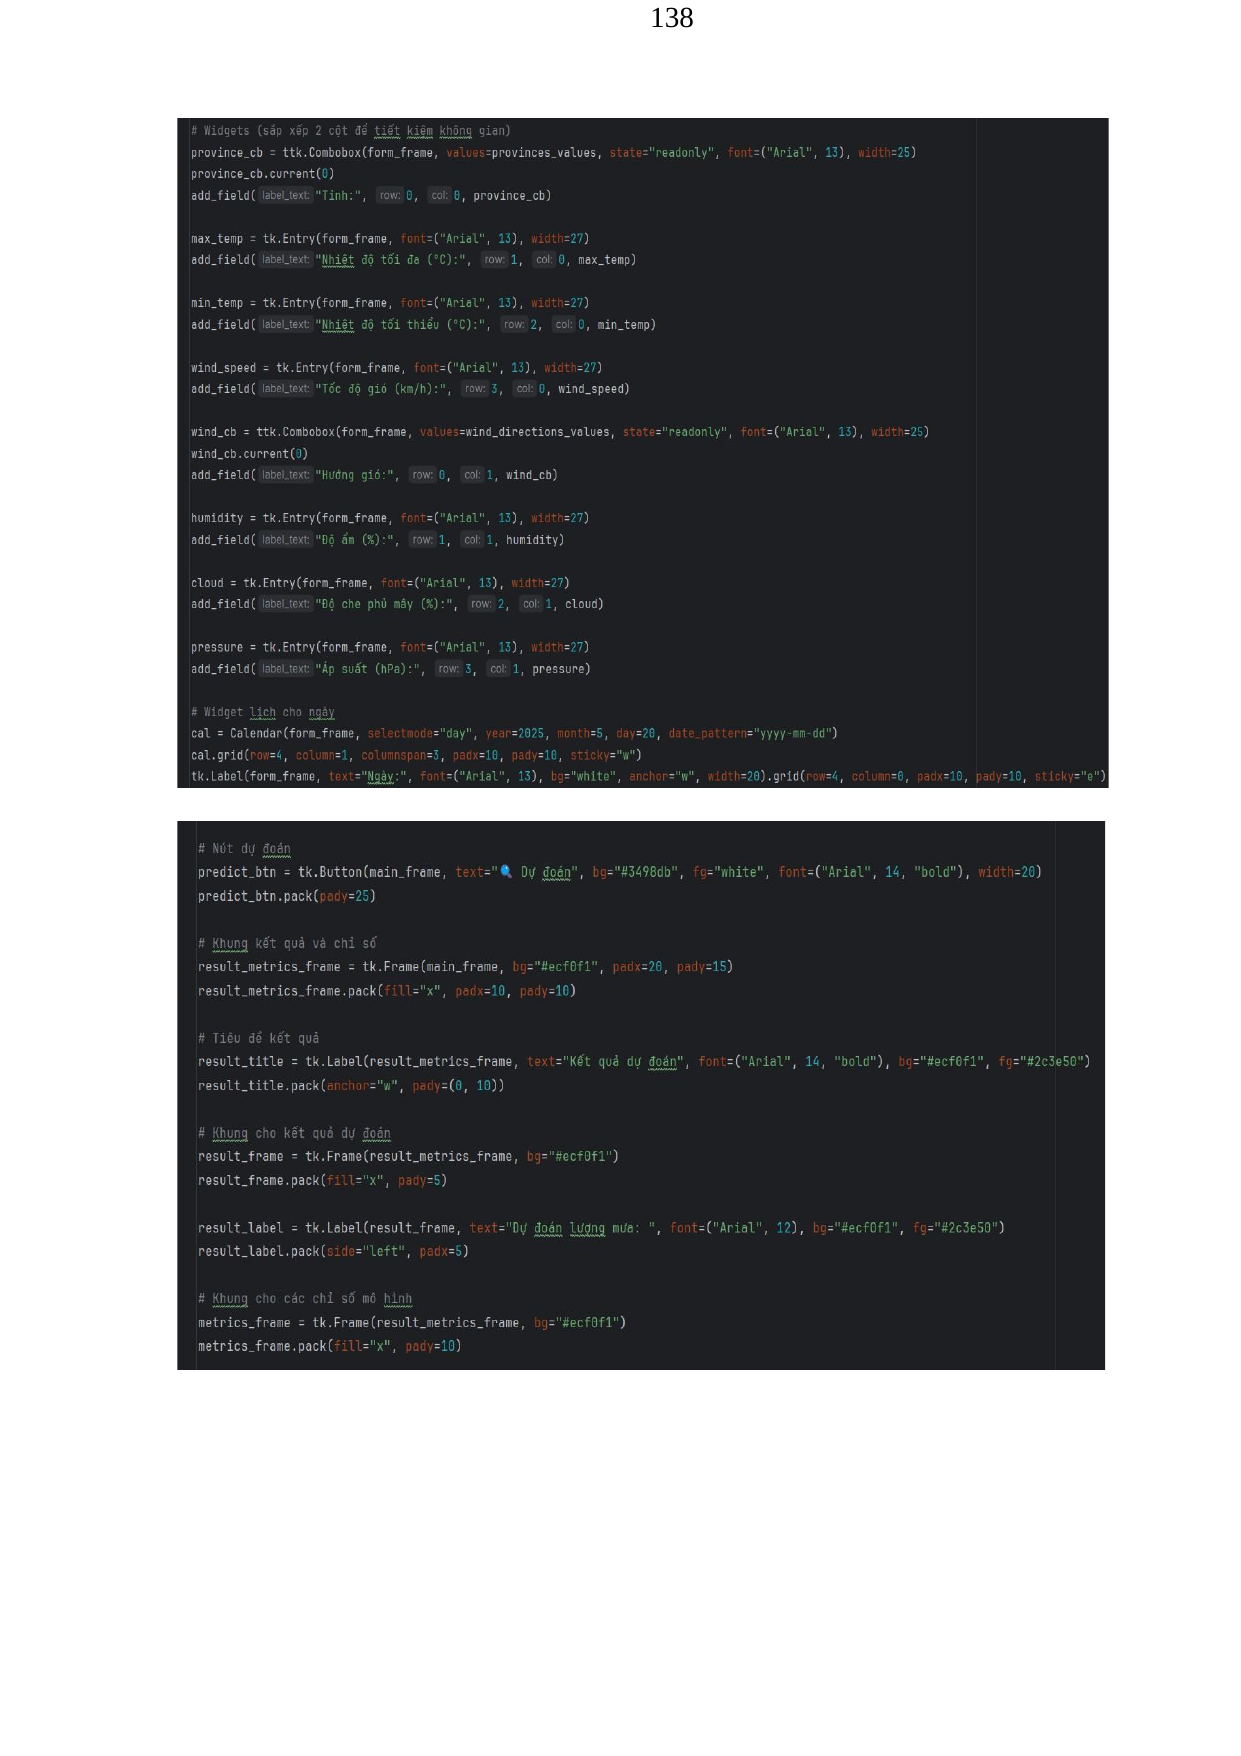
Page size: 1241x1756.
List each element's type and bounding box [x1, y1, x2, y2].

picture [177, 118, 1109, 788]
picture [177, 821, 1106, 1370]
